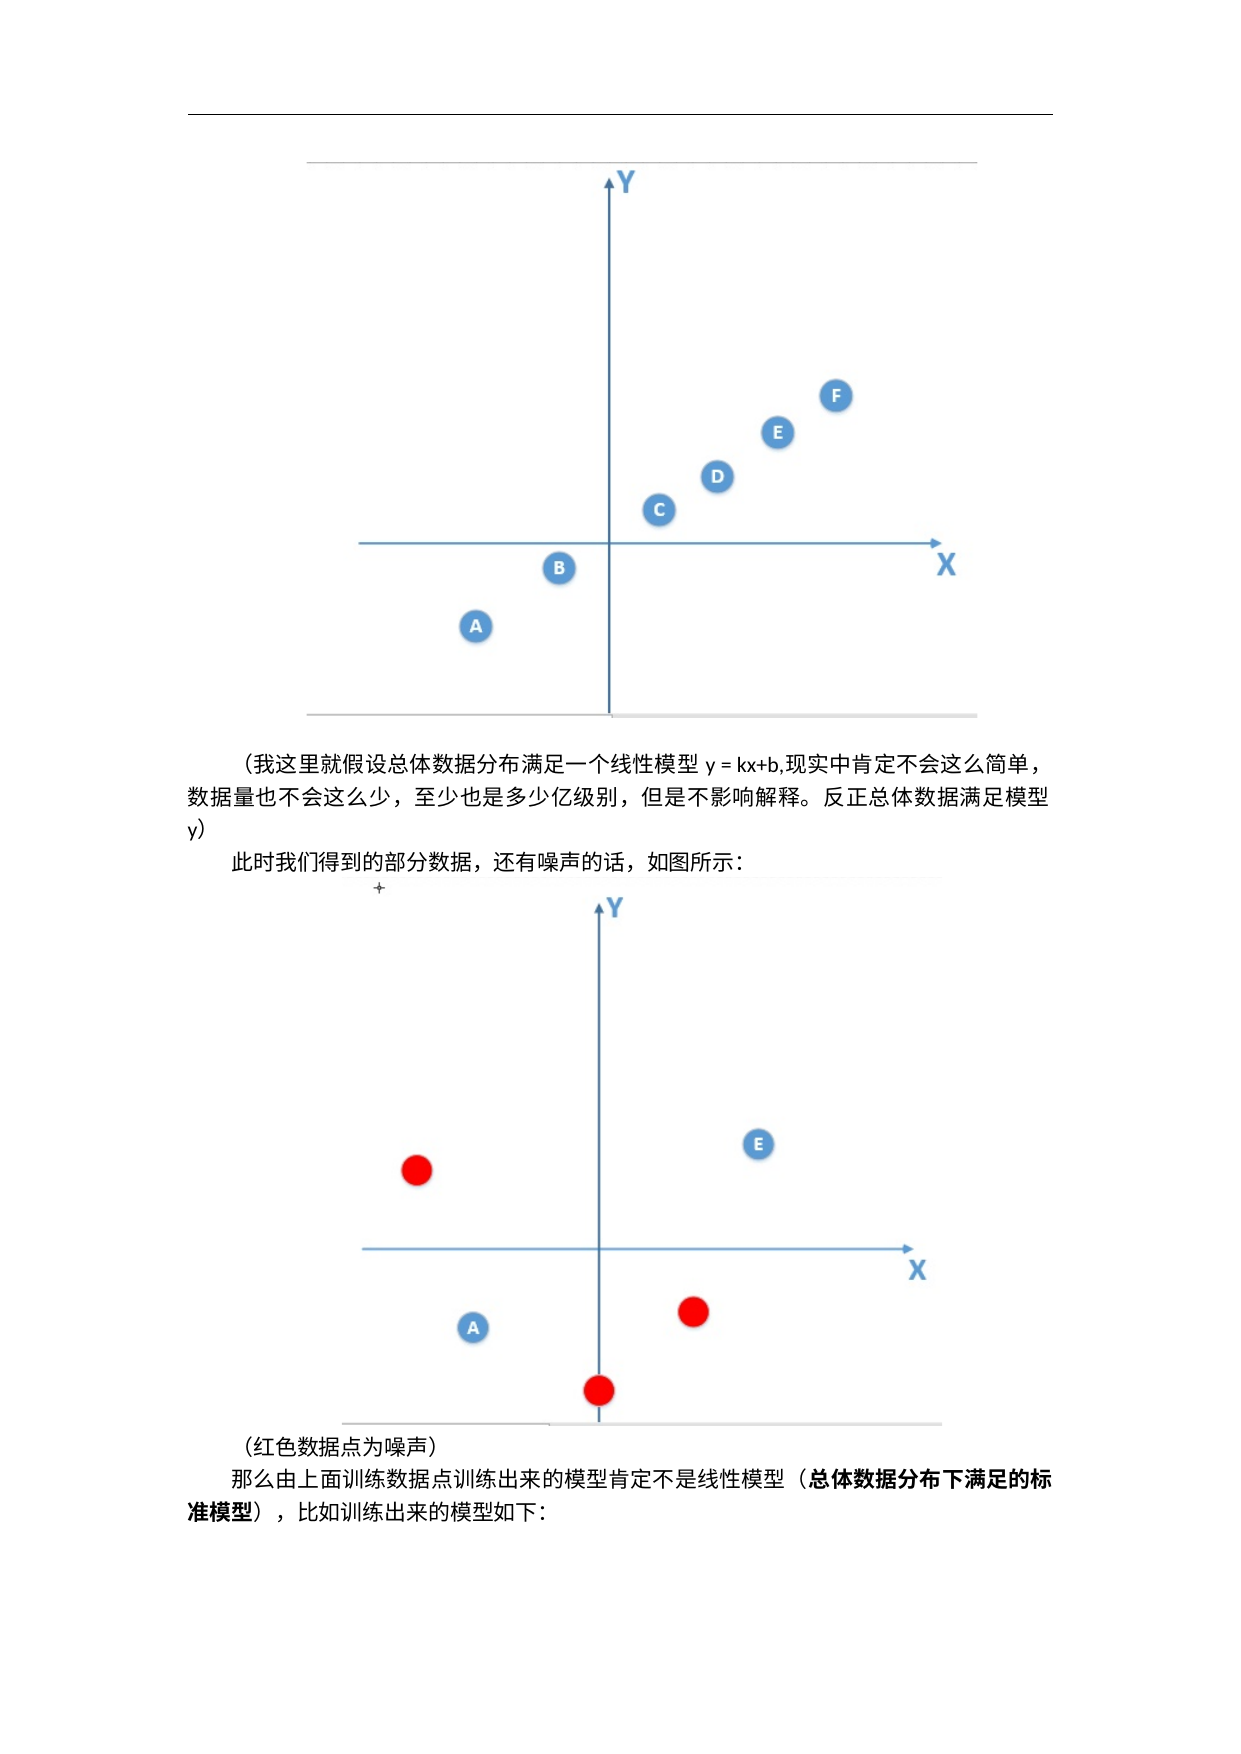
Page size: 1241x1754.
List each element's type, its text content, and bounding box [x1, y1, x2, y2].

text 那么由上面训练数据点训练出来的模型肯定不是线性模型（总体数据分布下满足的标准模型），比如训练出来的模型如下： [187, 1462, 1053, 1527]
text （我这里就假设总体数据分布满足一个线性模型y = kx+b,现实中肯定不会这么简单，数据量也不会这么少，至少也是多少亿级别，但是不影响解释。反正总体数据满足模型y） [187, 747, 1053, 844]
picture [306, 162, 978, 718]
text 此时我们得到的部分数据，还有噪声的话，如图所示： [187, 844, 1053, 877]
picture [341, 877, 943, 1426]
text （红色数据点为噪声） [187, 1429, 1053, 1462]
